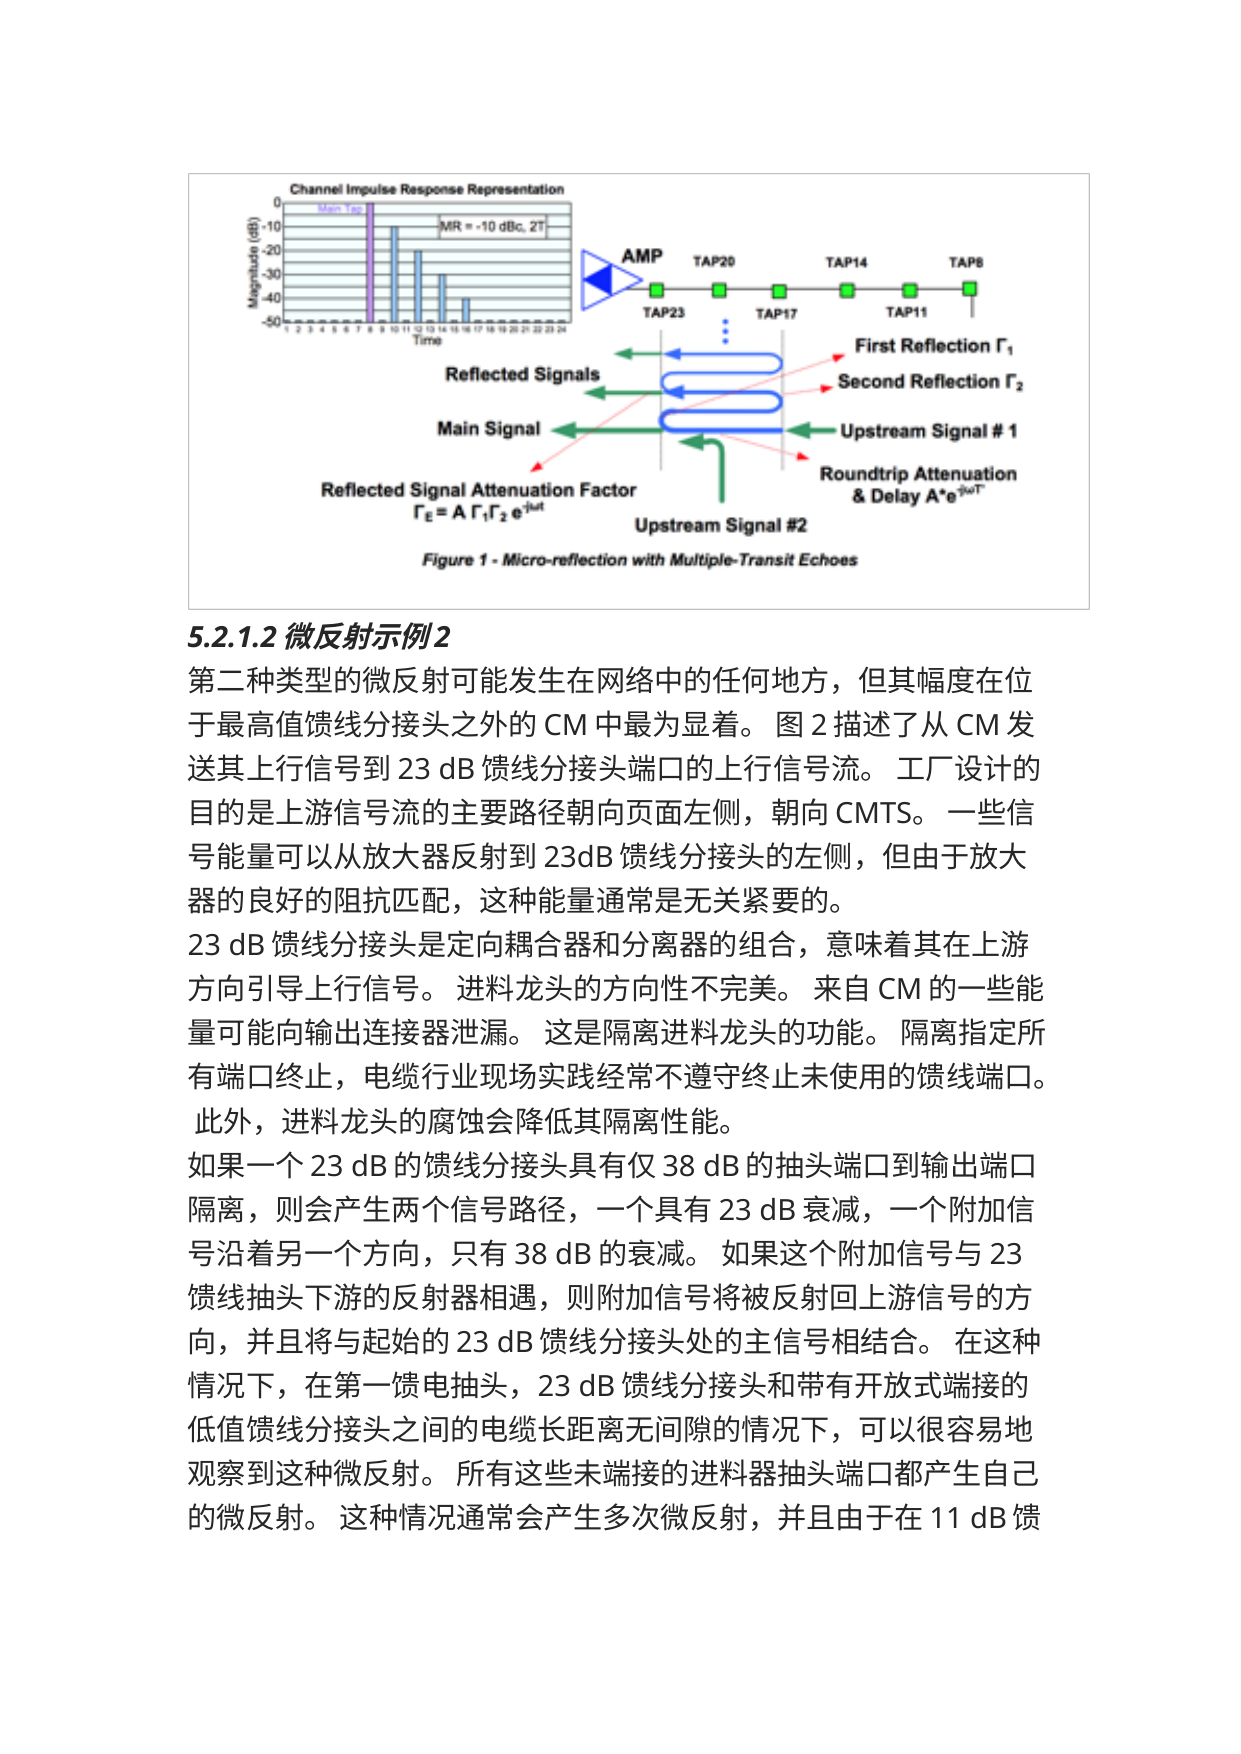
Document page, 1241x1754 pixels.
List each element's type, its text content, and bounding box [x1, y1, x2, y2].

picture [187, 172, 1092, 612]
text 5.2.1.2微反射示例2 [187, 613, 1053, 657]
text 23 dB馈线分接头是定向耦合器和分离器的组合，意味着其在上游方向引导上行信号。 进料龙头的方向性不完美。 来自CM的一些能量可能向输出连接器泄漏。 这是隔离进料龙头的功能。 隔离指定所有端口终止，电缆行业现场实践经常不遵守终止未使用的馈线端口。 此外，进料龙头的腐蚀会降低其隔离性能。 [187, 921, 1053, 1141]
text 第二种类型的微反射可能发生在网络中的任何地方，但其幅度在位于最高值馈线分接头之外的CM中最为显着。 图2描述了从CM发送其上行信号到23 dB馈线分接头端口的上行信号流。 工厂设计的目的是上游信号流的主要路径朝向页面左侧，朝向CMTS。 一些信号能量可以从放大器反射到23dB馈线分接头的左侧，但由于放大器的良好的阻抗匹配，这种能量通常是无关紧要的。 [187, 657, 1053, 921]
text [187, 1141, 1053, 1538]
